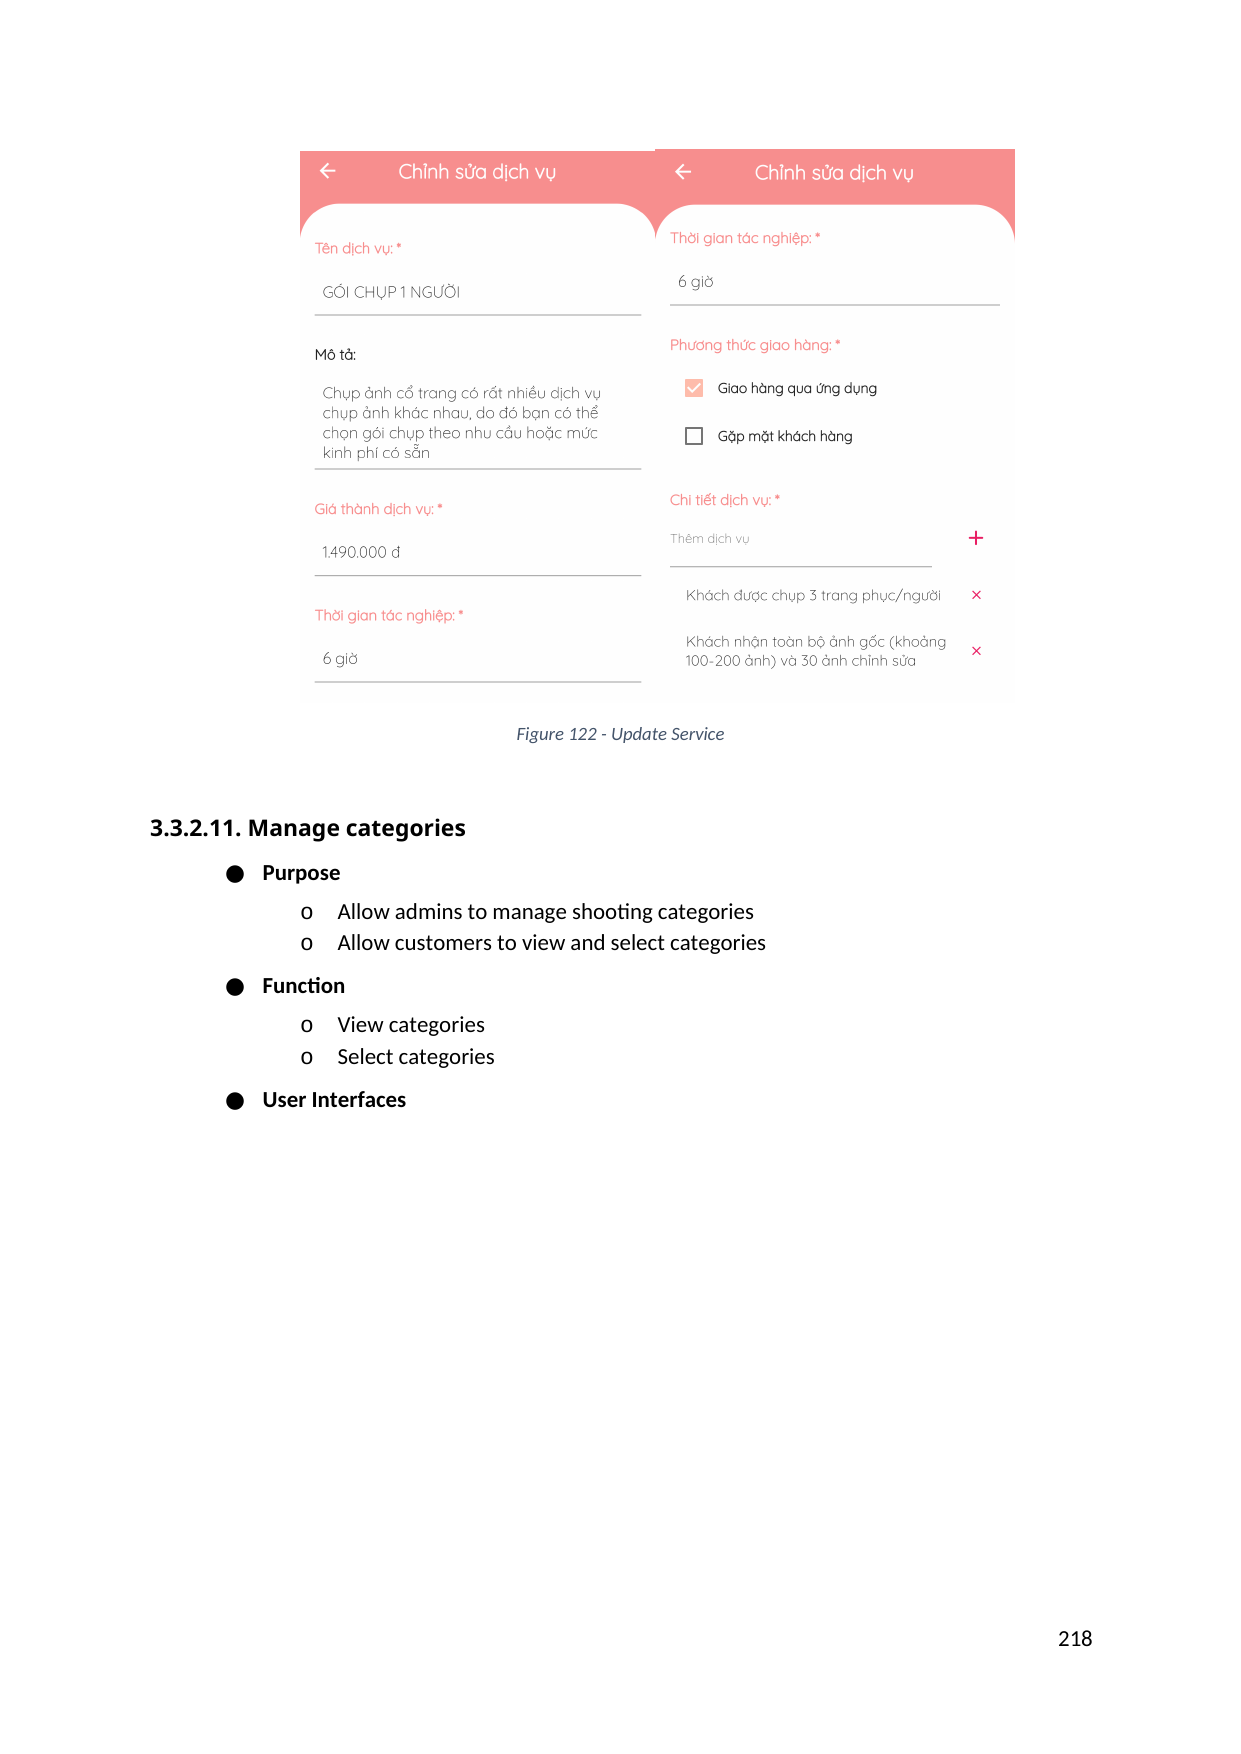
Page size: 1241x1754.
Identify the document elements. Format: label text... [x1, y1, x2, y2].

list View categories [300, 1010, 1093, 1039]
subtitle 3.3.2.11. Manage categories [150, 812, 1093, 843]
list Function [225, 960, 1093, 1007]
list User Interfaces [225, 1073, 1093, 1120]
list Allow admins to manage shooting categories [300, 897, 1093, 926]
list Purpose [225, 846, 1093, 893]
list Allow customers to view and select categories [300, 928, 1093, 957]
list Select categories [300, 1042, 1093, 1071]
text Figure 122 - Update Service [150, 722, 1093, 744]
picture [300, 149, 1015, 703]
